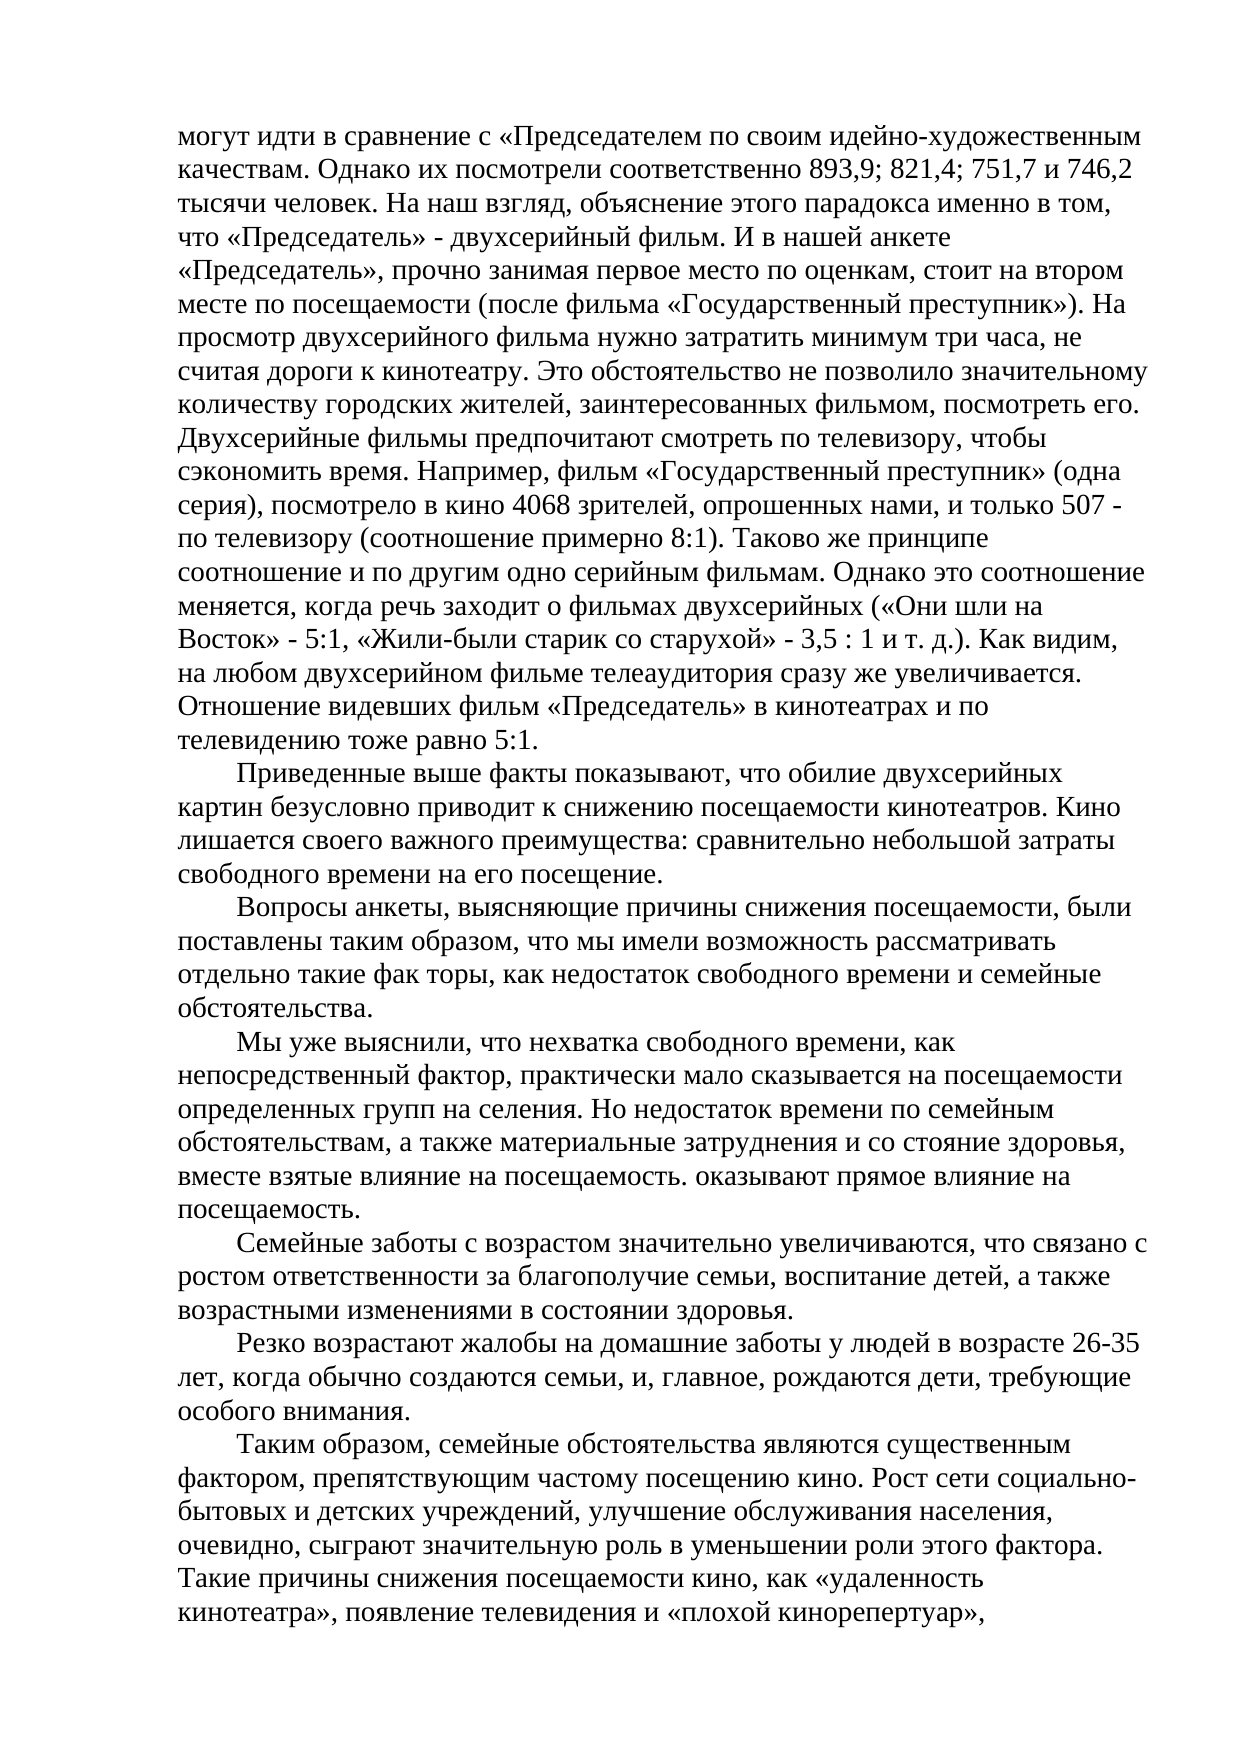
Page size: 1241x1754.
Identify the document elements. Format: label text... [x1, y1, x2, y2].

text Семейные заботы с возрастом значительно увеличиваются, что связано с ростом ответственности за благополучие семьи, воспитание детей, а также возрастными изменениями в состоянии здоровья. [177, 1225, 1152, 1326]
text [177, 118, 1152, 755]
text Приведенные выше факты показывают, что обилие двухсерийных картин безусловно приводит к снижению посещаемости кинотеатров. Кино лишается своего важного преимущества: сравнительно небольшой затраты свободного времени на его посещение. [177, 755, 1152, 889]
text Вопросы анкеты, выясняющие причины снижения посещаемости, были поставлены таким образом, что мы имели возможность рассматривать отдельно такие фак торы, как недостаток свободного времени и семейные обстоятельства. [177, 889, 1152, 1024]
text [177, 1426, 1152, 1627]
text Резко возрастают жалобы на домашние заботы у людей в возрасте 26-35 лет, когда обычно создаются семьи, и, главное, рождаются дети, требующие особого внимания. [177, 1326, 1152, 1426]
text Мы уже выяснили, что нехватка свободного времени, как непосредственный фактор, практически мало сказывается на посещаемости определенных групп на селения. Но недостаток времени по семейным обстоятельствам, а также материальные затруднения и со стояние здоровья, вместе взятые влияние на посещаемость. оказывают прямое влияние на посещаемость. [177, 1024, 1152, 1225]
